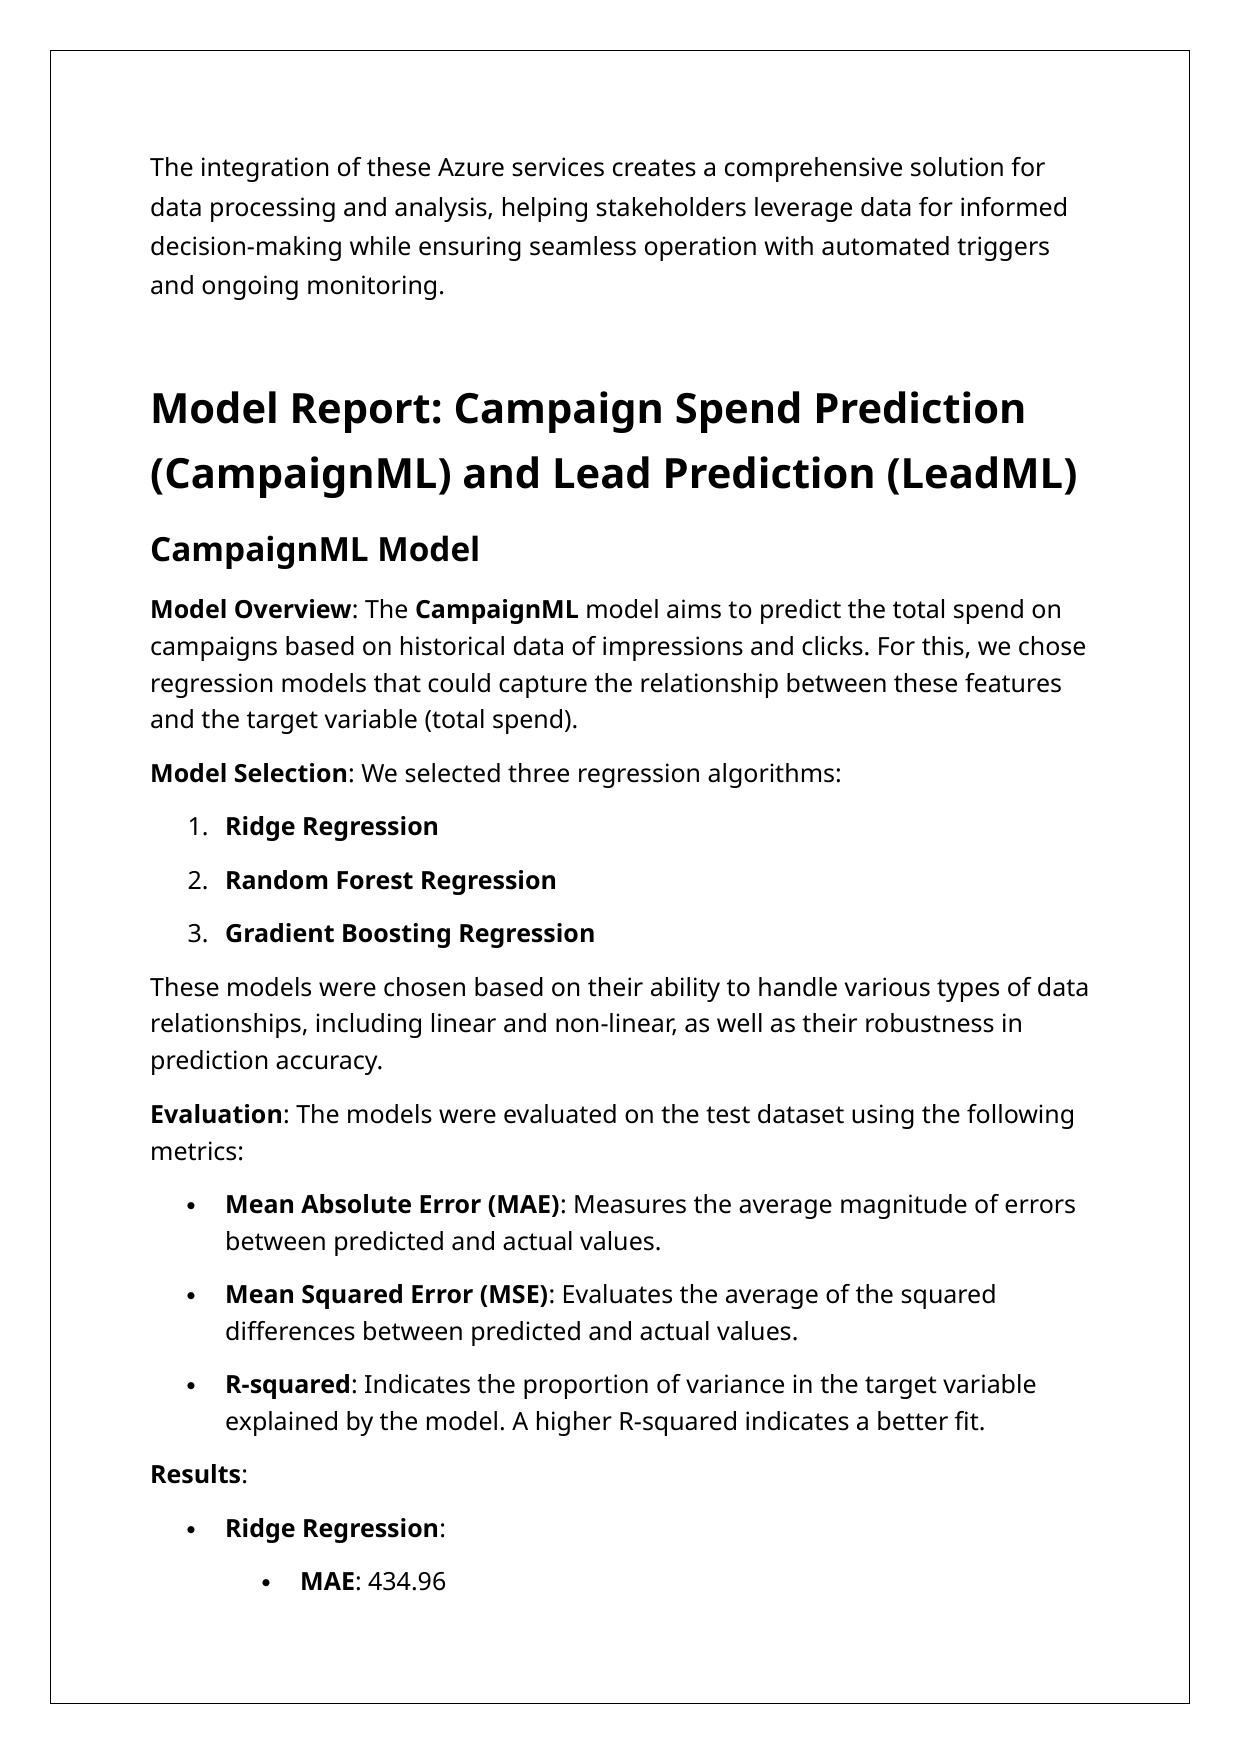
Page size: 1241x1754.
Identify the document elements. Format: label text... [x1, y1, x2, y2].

list Mean Absolute Error (MAE): Measures the average magnitude of errors between predicted and actual values. [187, 1187, 1090, 1257]
text Model Report: Campaign Spend Prediction (CampaignML) and Lead Prediction (LeadML) [150, 379, 1090, 501]
list Ridge Regression: [187, 1511, 1090, 1545]
text CampaignML Model [150, 526, 1090, 572]
text Model Overview: The CampaignML model aims to predict the total spend on campaigns based on historical data of impressions and clicks. For this, we chose regression models that could capture the relationship between these features and the target variable (total spend). [150, 592, 1090, 736]
text These models were chosen based on their ability to handle various types of data relationships, including linear and non-linear, as well as their robustness in prediction accuracy. [150, 969, 1090, 1077]
list Ridge Regression [187, 809, 1090, 843]
list Gradient Boosting Regression [187, 916, 1090, 950]
list MAE: 434.96 [262, 1564, 1090, 1598]
text Evaluation: The models were evaluated on the test dataset using the following metrics: [150, 1096, 1090, 1167]
list Mean Squared Error (MSE): Evaluates the average of the squared differences between predicted and actual values. [187, 1277, 1090, 1348]
list R-squared: Indicates the proportion of variance in the target variable explained by the model. A higher R-squared indicates a better fit. [187, 1367, 1090, 1438]
text Model Selection: We selected three regression algorithms: [150, 756, 1090, 790]
list Random Forest Regression [187, 862, 1090, 897]
text Results: [150, 1457, 1090, 1491]
text The integration of these Azure services creates a comprehensive solution for data processing and analysis, helping stakeholders leverage data for informed decision-making while ensuring seamless operation with automated triggers and ongoing monitoring. [150, 150, 1090, 302]
